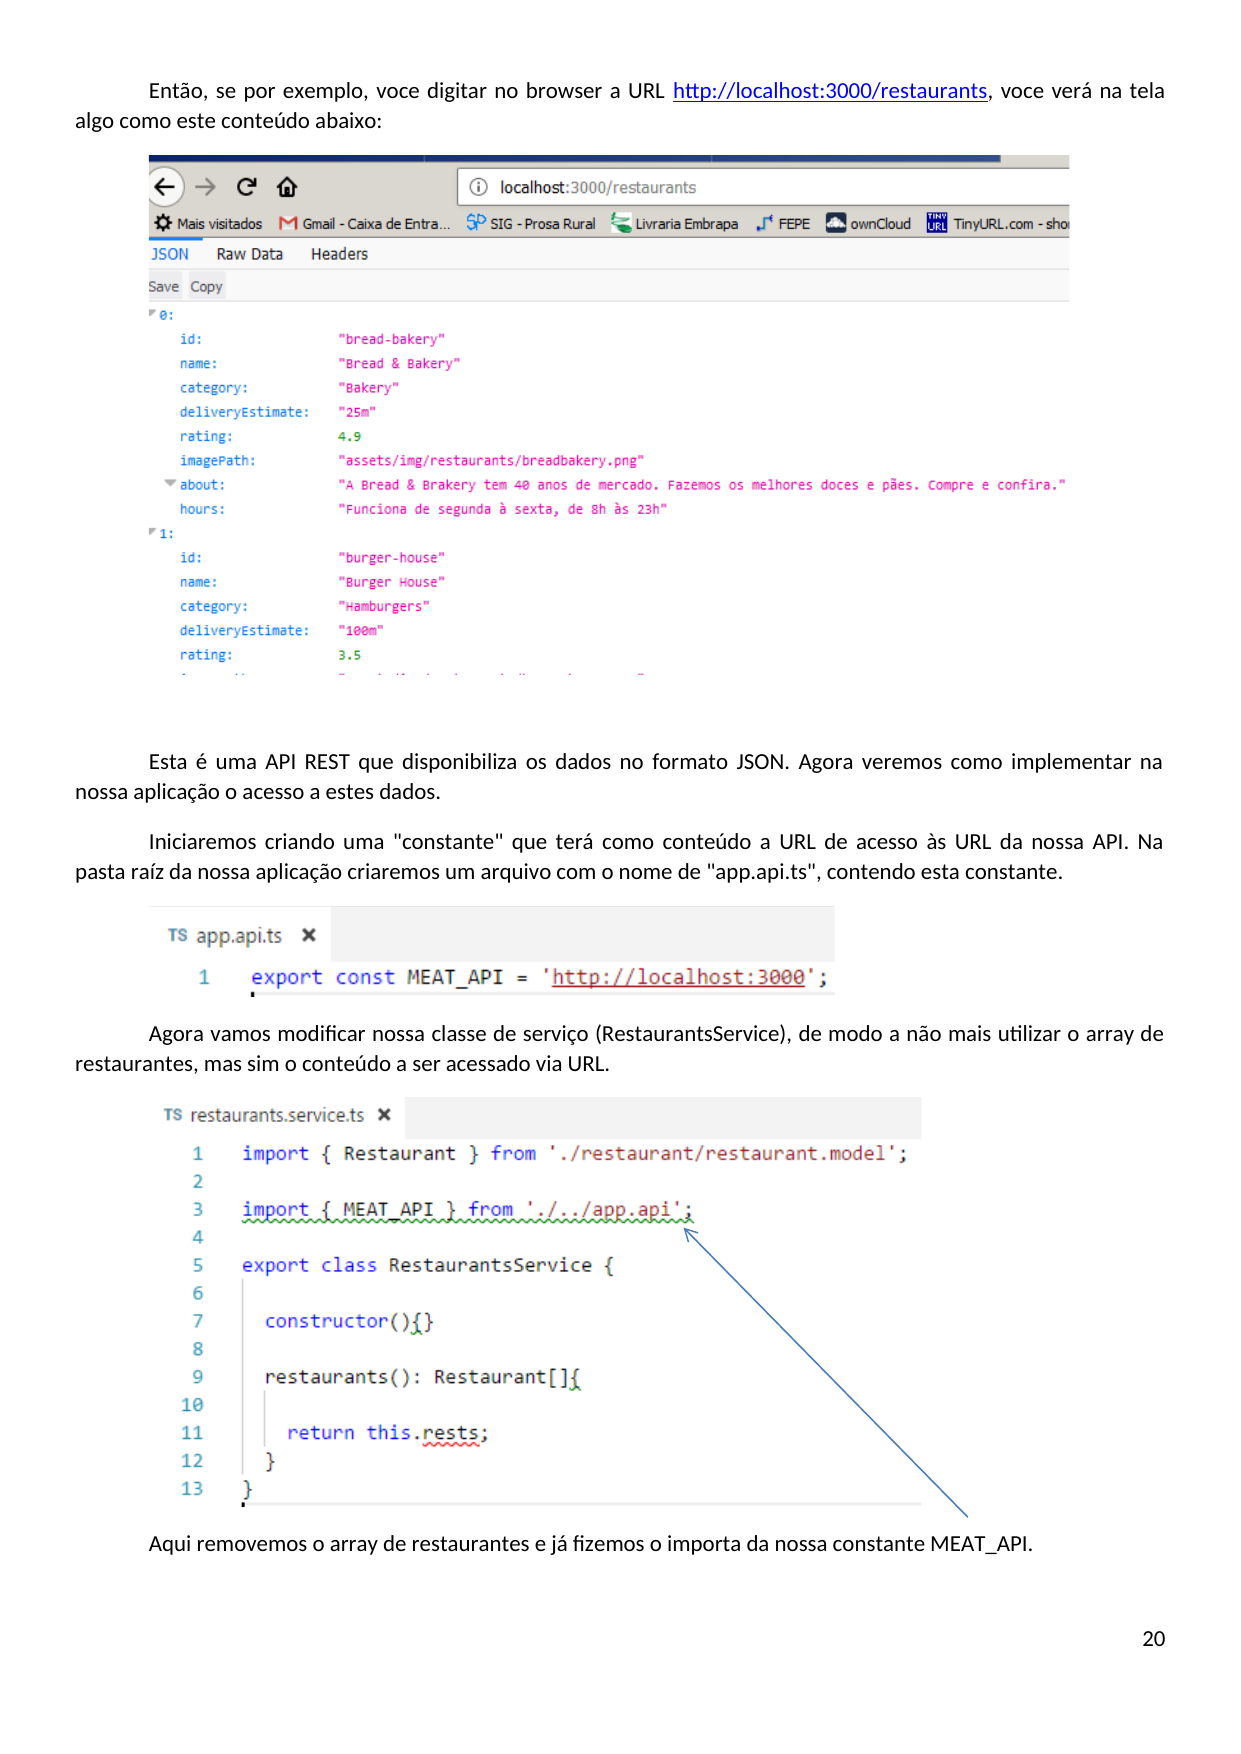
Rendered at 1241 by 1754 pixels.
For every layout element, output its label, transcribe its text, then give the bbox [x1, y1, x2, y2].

picture [148, 906, 835, 997]
text Iniciaremos criando uma "constante" que terá como conteúdo a URL de acesso às URL da nossa API. Na pasta raíz da nossa aplicação criaremos um arquivo com o nome de "app.api.ts", contendo esta constante. [75, 826, 1165, 885]
text Esta é uma API REST que disponibiliza os dados no formato JSON. Agora veremos como implementar na nossa aplicação o acesso a estes dados. [75, 746, 1165, 805]
text Agora vamos modificar nossa classe de serviço (RestaurantsService), de modo a não mais utilizar o array de restaurantes, mas sim o conteúdo a ser acessado via URL. [75, 1017, 1165, 1077]
text Aqui removemos o array de restaurantes e já fizemos o importa da nossa constante MEAT_API. [75, 1527, 1165, 1557]
text Então, se por exemplo, voce digitar no browser a URL http://localhost:3000/restaurants, voce verá na tela algo como este conteúdo abaixo: [75, 75, 1165, 134]
picture [148, 1097, 922, 1507]
picture [148, 155, 1070, 675]
